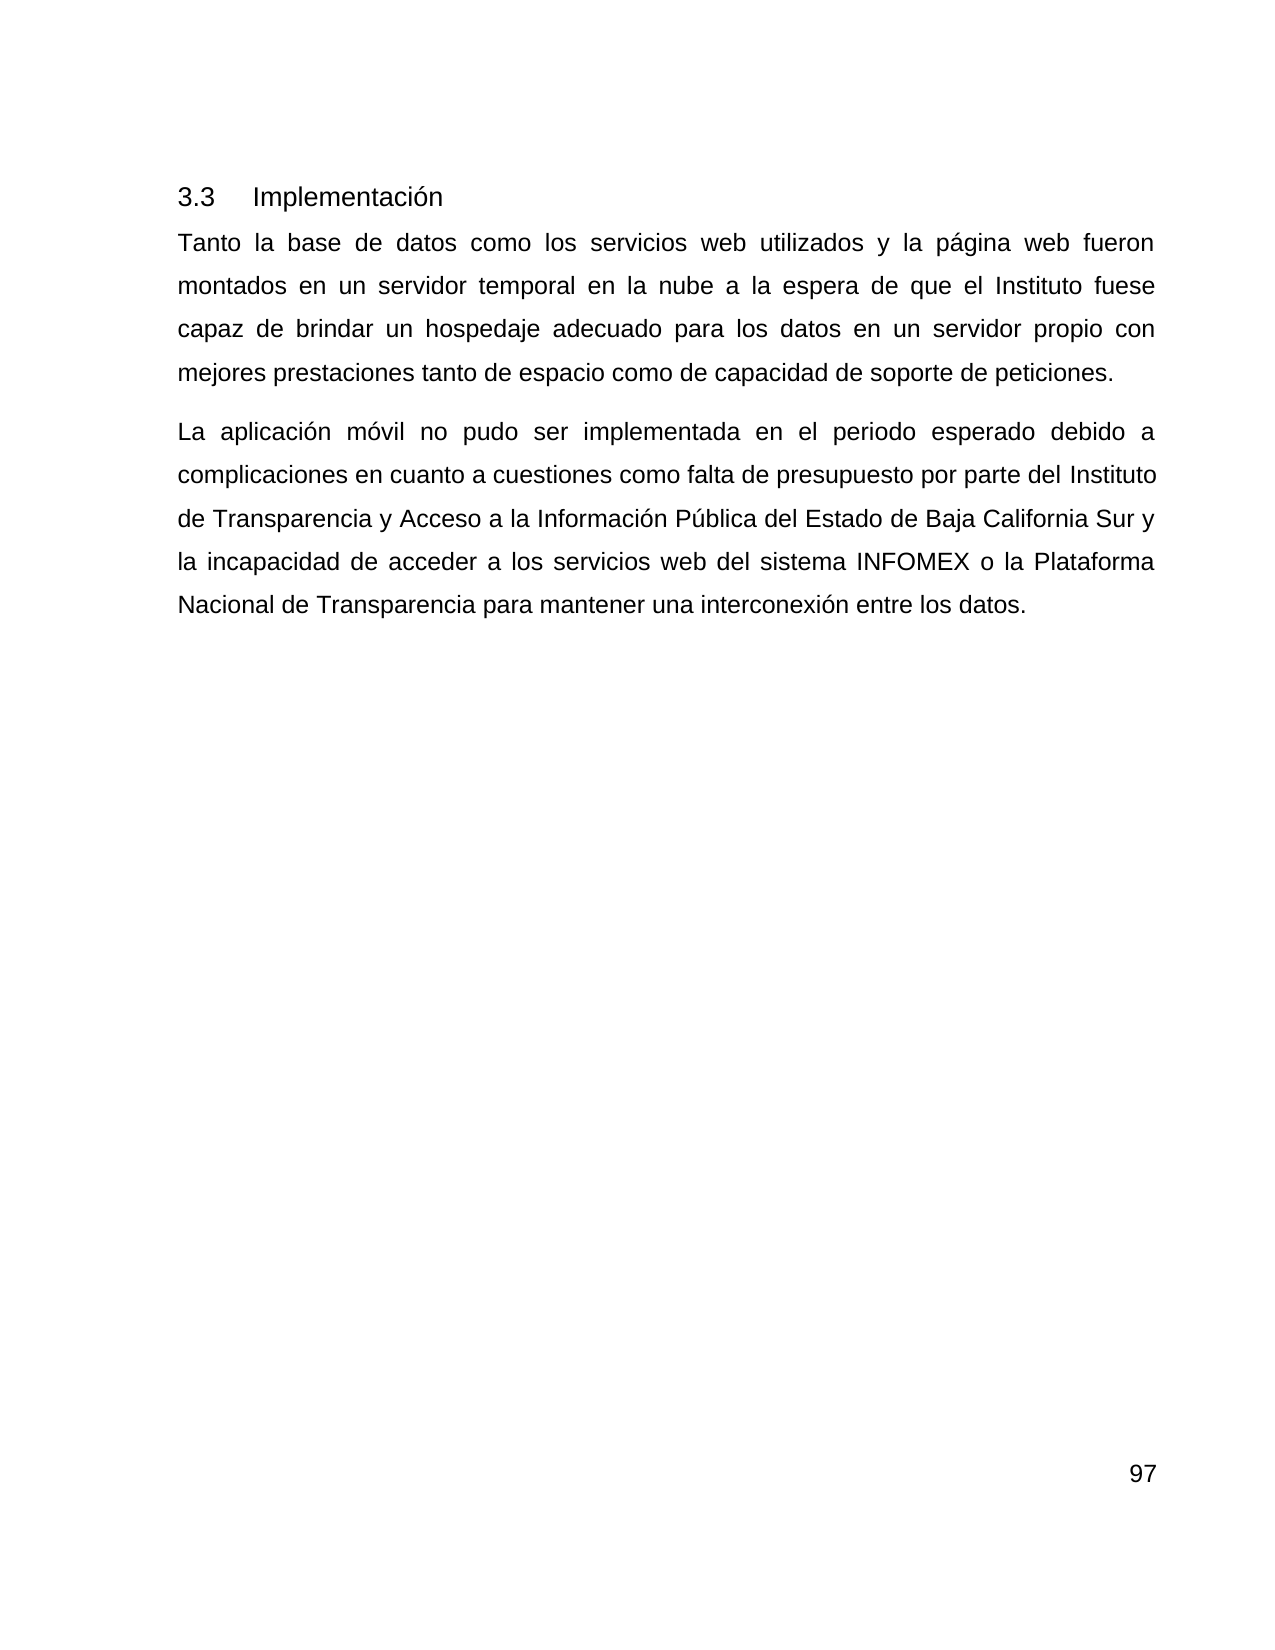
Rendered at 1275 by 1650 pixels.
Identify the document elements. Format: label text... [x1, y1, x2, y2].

text La aplicación móvil no pudo ser implementada en el periodo esperado debido a complicaciones en cuanto a cuestiones como falta de presupuesto por parte del Instituto de Transparencia y Acceso a la Información Pública del Estado de Baja California Sur y la incapacidad de acceder a los servicios web del sistema INFOMEX o la Plataforma Nacional de Transparencia para mantener una interconexión entre los datos. [177, 417, 1157, 619]
subtitle 3.3 Implementación [177, 181, 1157, 213]
text Tanto la base de datos como los servicios web utilizados y la página web fueron montados en un servidor temporal en la nube a la espera de que el Instituto fuese capaz de brindar un hospedaje adecuado para los datos en un servidor propio con mejores prestaciones tanto de espacio como de capacidad de soporte de peticiones. [177, 228, 1157, 386]
